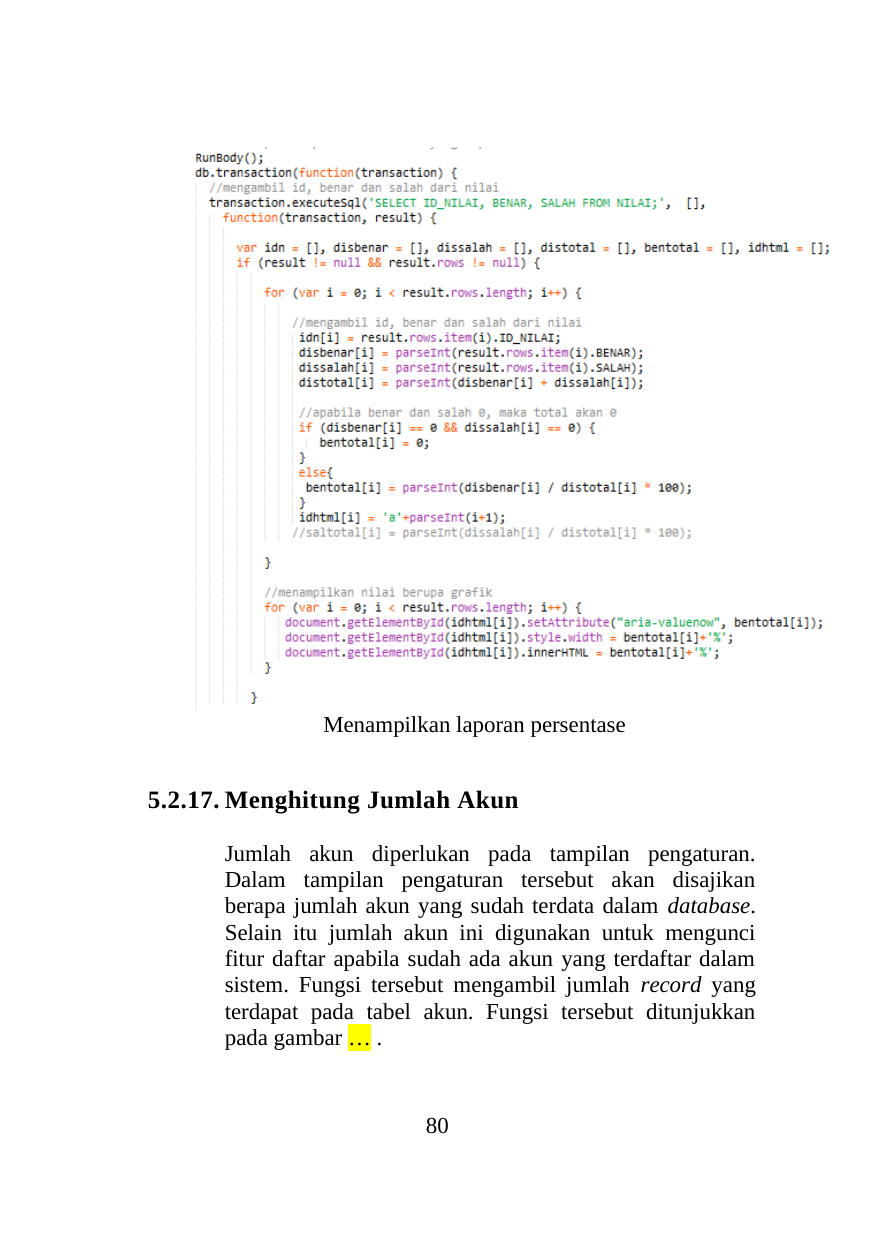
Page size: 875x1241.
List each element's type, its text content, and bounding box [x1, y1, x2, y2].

subtitle Menghitung Jumlah Akun [148, 785, 756, 813]
text Menampilkan laporan persentase [193, 712, 756, 737]
picture [193, 147, 832, 712]
text Jumlah akun diperlukan pada tampilan pengaturan. Dalam tampilan pengaturan tersebut akan disajikan berapa jumlah akun yang sudah terdata dalam database. Selain itu jumlah akun ini digunakan untuk mengunci fitur daftar apabila sudah ada akun yang terdaftar dalam sistem. Fungsi tersebut mengambil jumlah record yang terdapat pada tabel akun. Fungsi tersebut ditunjukkan pada gambar … . [224, 840, 756, 1051]
